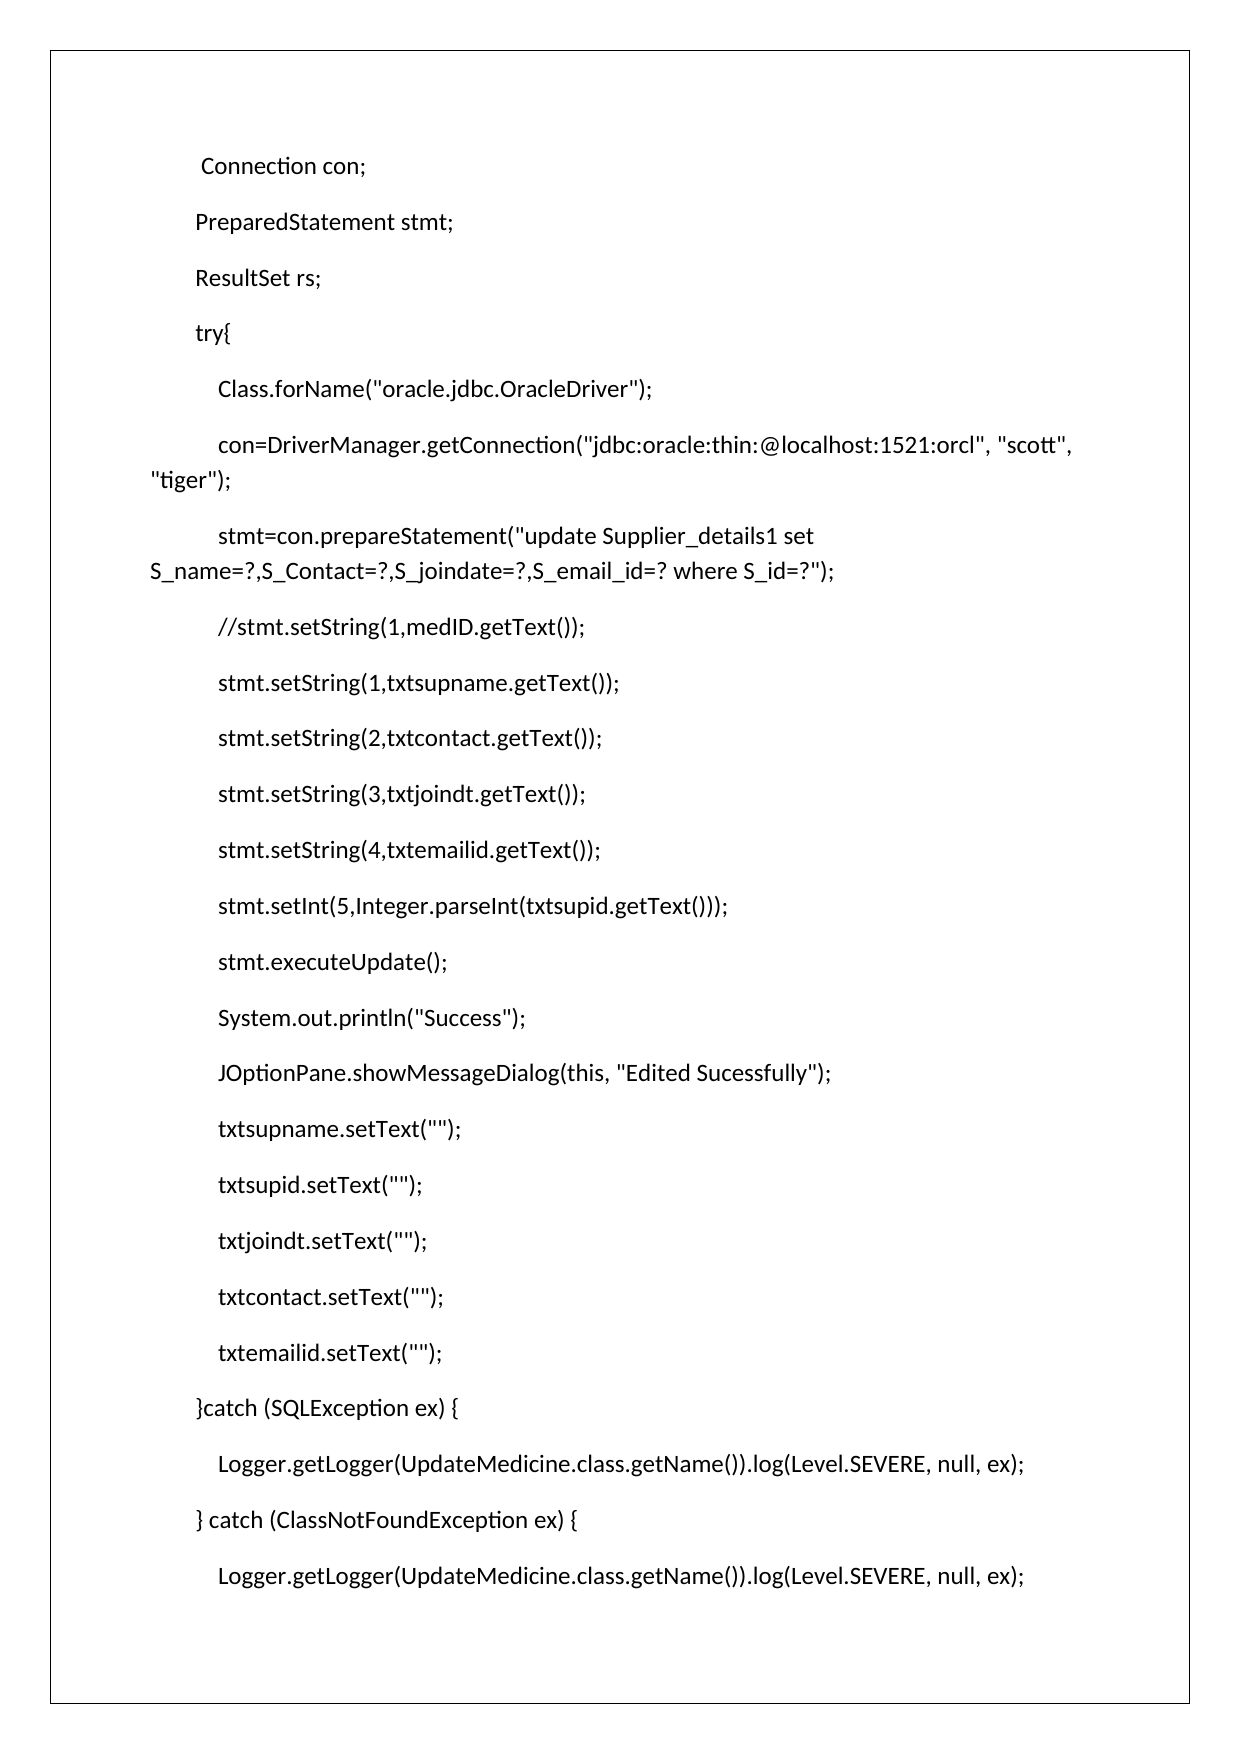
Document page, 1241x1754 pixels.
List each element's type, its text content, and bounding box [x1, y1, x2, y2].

text JOptionPane.showMessageDialog(this, "Edited Sucessfully"); [150, 1057, 1090, 1088]
text Class.forName("oracle.jdbc.OracleDriver"); [150, 373, 1090, 404]
text //stmt.setString(1,medID.getText()); [150, 611, 1090, 641]
text txtsupname.setText(""); [150, 1113, 1090, 1144]
text Connection con; [150, 150, 1090, 181]
text con=DriverManager.getConnection("jdbc:oracle:thin:@localhost:1521:orcl", "scott", "tiger"); [150, 429, 1090, 495]
text Logger.getLogger(UpdateMedicine.class.getName()).log(Level.SEVERE, null, ex); [150, 1560, 1090, 1591]
text txtcontact.setText(""); [150, 1281, 1090, 1311]
text } catch (ClassNotFoundException ex) { [150, 1504, 1090, 1535]
text stmt=con.prepareStatement("update Supplier_details1 set S_name=?,S_Contact=?,S_joindate=?,S_email_id=? where S_id=?"); [150, 520, 1090, 586]
text System.out.println("Success"); [150, 1002, 1090, 1032]
text stmt.setInt(5,Integer.parseInt(txtsupid.getText())); [150, 890, 1090, 921]
text stmt.setString(4,txtemailid.getText()); [150, 834, 1090, 865]
text txtsupid.setText(""); [150, 1169, 1090, 1200]
text stmt.setString(1,txtsupname.getText()); [150, 667, 1090, 697]
text }catch (SQLException ex) { [150, 1392, 1090, 1423]
text try{ [150, 317, 1090, 348]
text PreparedStatement stmt; [150, 206, 1090, 236]
text ResultSet rs; [150, 262, 1090, 292]
text stmt.setString(2,txtcontact.getText()); [150, 722, 1090, 753]
text stmt.setString(3,txtjoindt.getText()); [150, 778, 1090, 809]
text txtemailid.setText(""); [150, 1337, 1090, 1367]
text Logger.getLogger(UpdateMedicine.class.getName()).log(Level.SEVERE, null, ex); [150, 1448, 1090, 1479]
text stmt.executeUpdate(); [150, 946, 1090, 976]
text txtjoindt.setText(""); [150, 1225, 1090, 1256]
